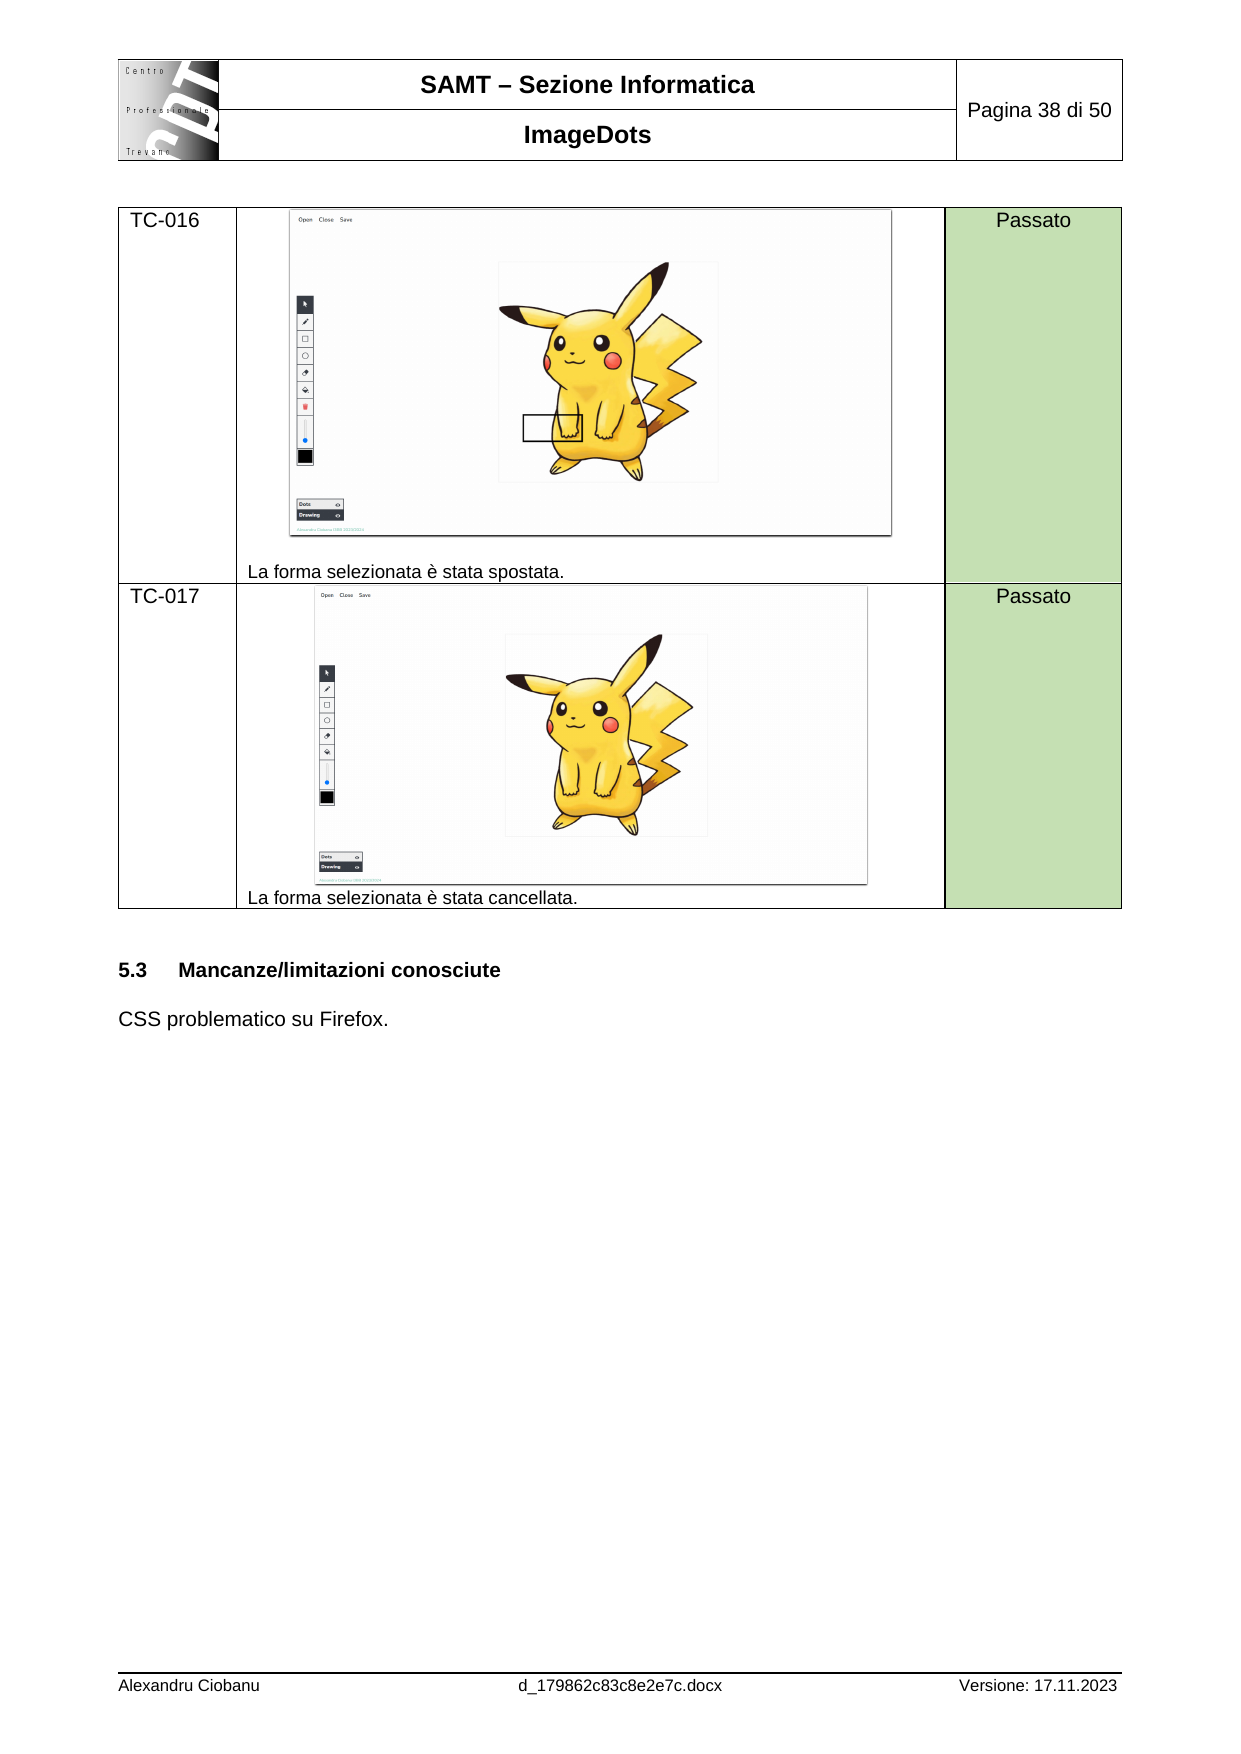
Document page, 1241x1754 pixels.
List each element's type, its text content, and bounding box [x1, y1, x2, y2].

text CSS problematico su Firefox. [118, 1007, 1122, 1031]
table_cell La forma selezionata è stata cancellata. [237, 584, 944, 908]
subtitle Mancanze/limitazioni conosciute [118, 958, 1122, 982]
picture [290, 210, 891, 535]
table_cell Passato [946, 208, 1121, 582]
table_cell TC-016 [119, 208, 236, 582]
table_cell Passato [946, 584, 1121, 908]
table_cell La forma selezionata è stata spostata. [237, 208, 944, 582]
picture [118, 60, 219, 160]
picture [315, 586, 867, 884]
table_cell TC-017 [119, 584, 236, 908]
